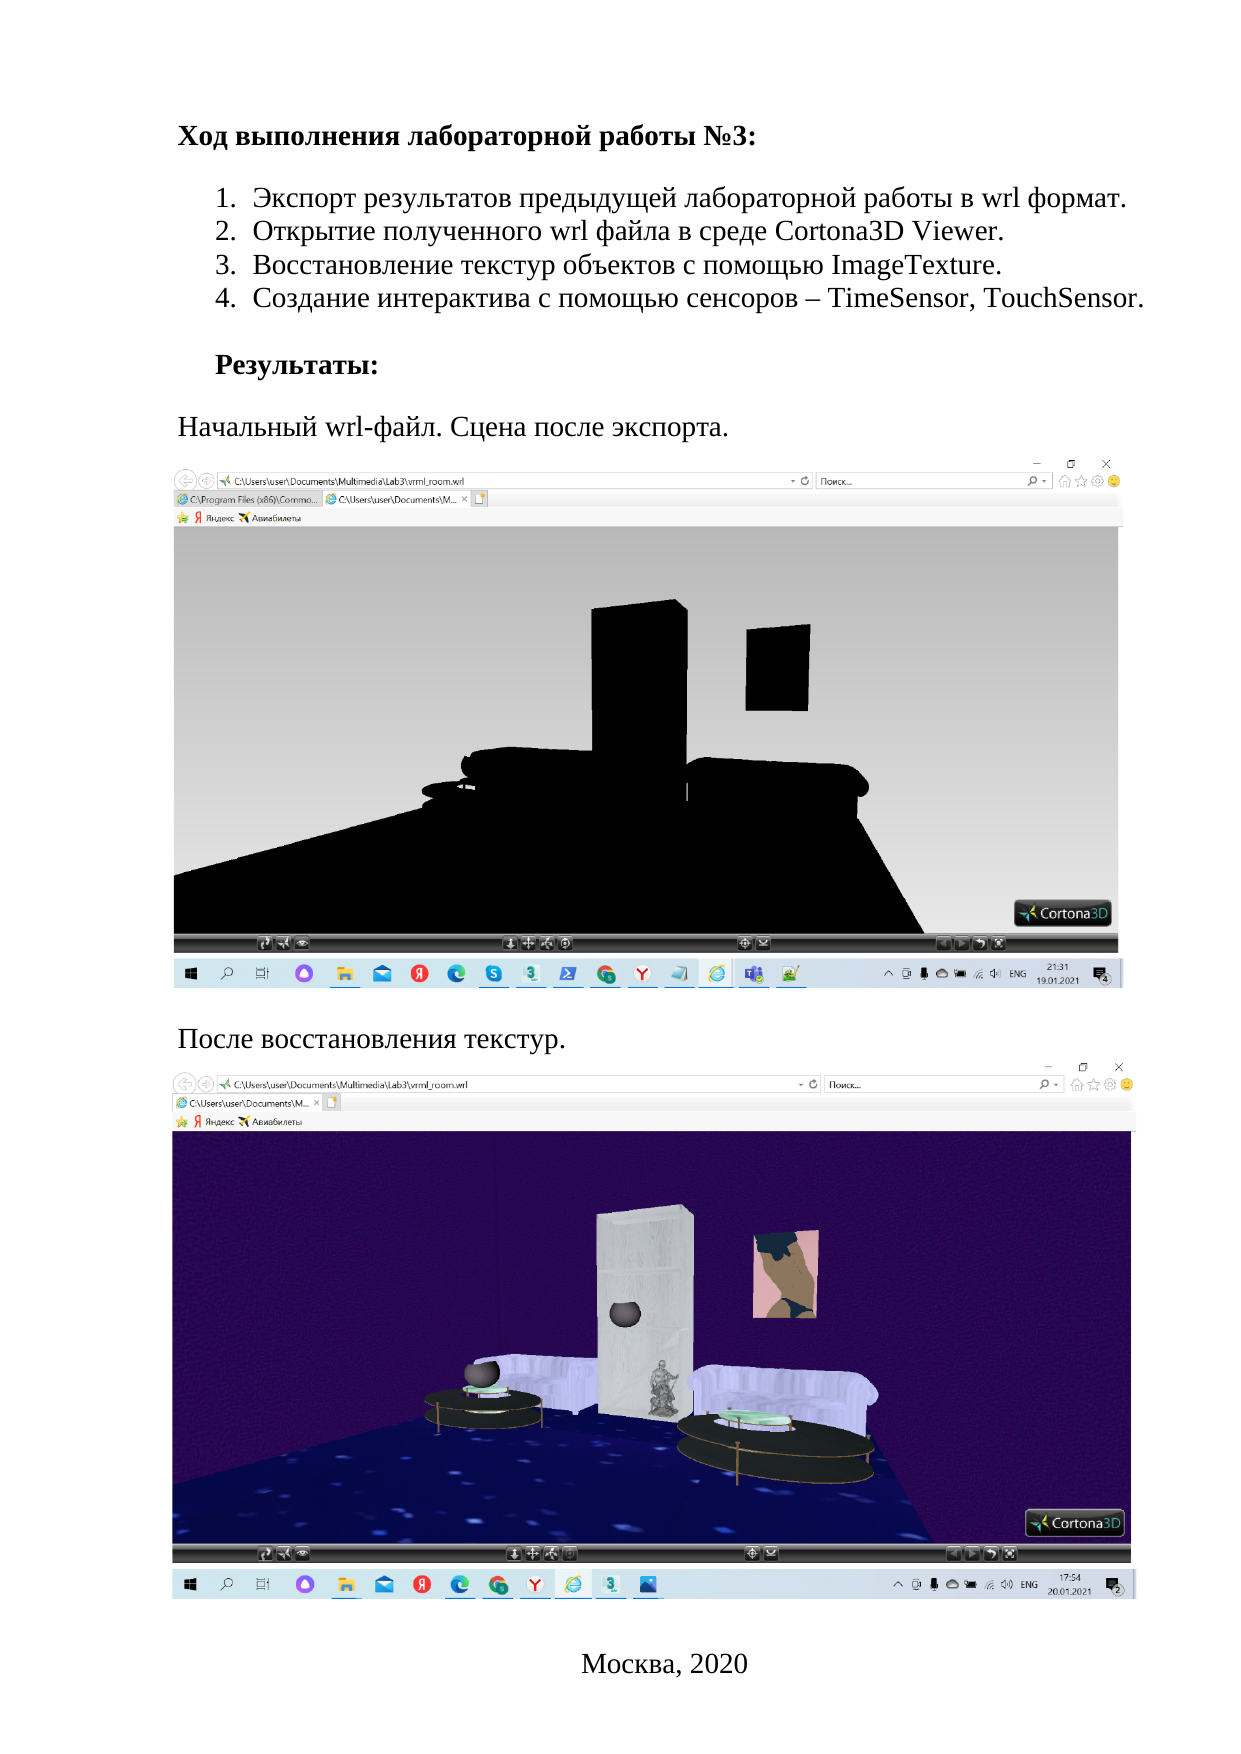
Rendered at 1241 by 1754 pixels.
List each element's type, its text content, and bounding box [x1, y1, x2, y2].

text Ход выполнения лабораторной работы №3: [177, 118, 1152, 180]
text Начальный wrl-файл. Сцена после экспорта. [177, 409, 1152, 442]
text Результаты: [215, 347, 1152, 409]
list Создание интерактива с помощью сенсоров – TimeSensor, TouchSensor. [215, 280, 1152, 314]
picture [172, 1056, 1137, 1599]
text После восстановления текстур. [177, 1022, 1152, 1055]
picture [173, 453, 1124, 988]
list Экспорт результатов предыдущей лабораторной работы в wrl формат. [215, 180, 1152, 213]
list Открытие полученного wrl файла в среде Cortona3D Viewer. [215, 213, 1152, 247]
list Восстановление текстур объектов с помощью ImageTexture. [215, 247, 1152, 280]
